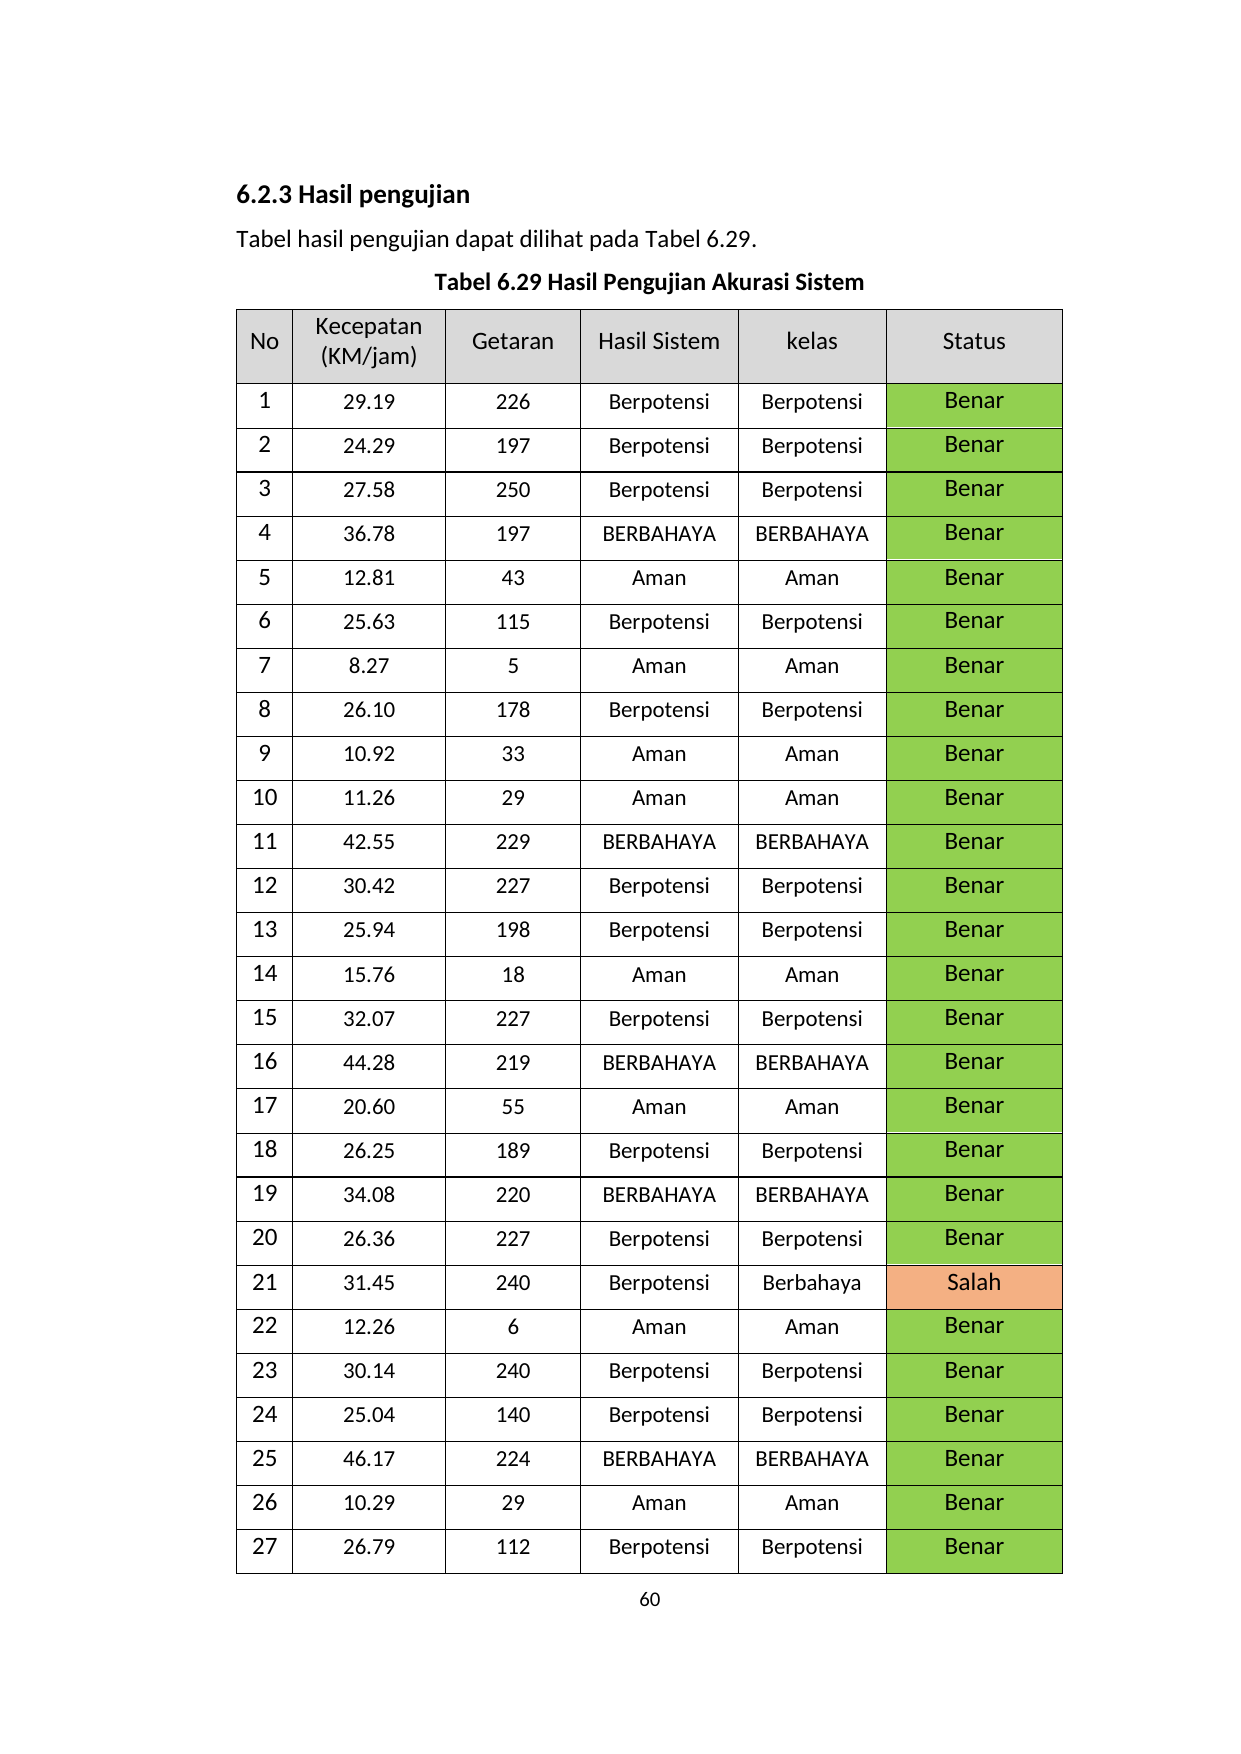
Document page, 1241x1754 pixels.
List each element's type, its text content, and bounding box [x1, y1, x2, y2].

table_cell 4 [237, 517, 292, 559]
table_cell 21 [237, 1266, 292, 1309]
table_cell Benar [887, 561, 1062, 604]
table_cell 16 [237, 1045, 292, 1088]
table_cell Berpotensi [581, 605, 738, 648]
table_cell 20 [237, 1222, 292, 1264]
table_cell 11 [237, 825, 292, 868]
table_cell Benar [887, 1045, 1062, 1088]
table_cell Benar [887, 737, 1062, 780]
table_cell 197 [446, 429, 580, 471]
table_cell BERBAHAYA [581, 517, 738, 559]
table_cell BERBAHAYA [739, 1045, 886, 1088]
table_cell 3 [237, 473, 292, 516]
table_cell Berpotensi [739, 429, 886, 471]
table_cell 226 [446, 384, 580, 427]
table_cell 240 [446, 1266, 580, 1309]
table_cell Berpotensi [739, 869, 886, 912]
table_cell 6 [237, 605, 292, 648]
table_cell Benar [887, 913, 1062, 956]
table_cell 27.58 [293, 473, 445, 516]
table_cell Benar [887, 1178, 1062, 1221]
table_cell 26.36 [293, 1222, 445, 1264]
table_cell Berpotensi [739, 1530, 886, 1573]
table_cell Benar [887, 957, 1062, 1000]
table_cell Aman [581, 561, 738, 604]
table_cell Berpotensi [739, 1222, 886, 1264]
table_cell 227 [446, 1001, 580, 1044]
subtitle Hasil pengujian [236, 177, 1063, 210]
table_cell 229 [446, 825, 580, 868]
table_cell 10.29 [293, 1486, 445, 1529]
table_cell 25 [237, 1442, 292, 1485]
table_cell BERBAHAYA [581, 1045, 738, 1088]
table_cell Berpotensi [581, 1530, 738, 1573]
table_cell Aman [739, 957, 886, 1000]
table_cell Berpotensi [581, 429, 738, 471]
table_cell Benar [887, 825, 1062, 868]
table_cell 178 [446, 693, 580, 736]
table_header Kecepatan (KM/jam) [293, 310, 445, 383]
table_cell BERBAHAYA [739, 1442, 886, 1485]
table_cell Berpotensi [739, 1398, 886, 1441]
table_cell Aman [581, 1089, 738, 1132]
table_cell Berpotensi [581, 693, 738, 736]
table_header Status [887, 310, 1062, 383]
table_cell BERBAHAYA [739, 1178, 886, 1221]
table_cell 26.79 [293, 1530, 445, 1573]
table_cell Berpotensi [581, 1001, 738, 1044]
table_header No [237, 310, 292, 383]
table_cell Aman [581, 957, 738, 1000]
table_cell 30.14 [293, 1354, 445, 1397]
table_cell Berpotensi [581, 1398, 738, 1441]
table_cell 13 [237, 913, 292, 956]
table_cell Benar [887, 605, 1062, 648]
table_cell Benar [887, 1398, 1062, 1441]
table_cell 44.28 [293, 1045, 445, 1088]
table_cell 18 [237, 1134, 292, 1176]
table_cell Aman [581, 1486, 738, 1529]
table_cell Benar [887, 473, 1062, 516]
table_cell 227 [446, 869, 580, 912]
table_cell 32.07 [293, 1001, 445, 1044]
table_cell Salah [887, 1266, 1062, 1309]
table_cell Berpotensi [739, 473, 886, 516]
table_cell 12 [237, 869, 292, 912]
table_cell 11.26 [293, 781, 445, 824]
table_cell 33 [446, 737, 580, 780]
table_cell 36.78 [293, 517, 445, 559]
table_cell Aman [739, 649, 886, 692]
table_cell 15.76 [293, 957, 445, 1000]
table_cell Benar [887, 693, 1062, 736]
table_cell 5 [446, 649, 580, 692]
table_cell 29 [446, 781, 580, 824]
table_cell 24.29 [293, 429, 445, 471]
table_cell 8.27 [293, 649, 445, 692]
table_cell 219 [446, 1045, 580, 1088]
table_cell 8 [237, 693, 292, 736]
table_cell Berpotensi [739, 1354, 886, 1397]
table_cell Benar [887, 1089, 1062, 1132]
table_cell 27 [237, 1530, 292, 1573]
table_cell Berbahaya [739, 1266, 886, 1309]
table_cell Berpotensi [581, 384, 738, 427]
table_cell 1 [237, 384, 292, 427]
table_cell 34.08 [293, 1178, 445, 1221]
table_cell BERBAHAYA [581, 1178, 738, 1221]
table_cell 9 [237, 737, 292, 780]
table_cell 14 [237, 957, 292, 1000]
table_cell Benar [887, 384, 1062, 427]
table_cell Aman [581, 649, 738, 692]
table_cell 10 [237, 781, 292, 824]
table_cell 250 [446, 473, 580, 516]
table_cell 198 [446, 913, 580, 956]
table_cell Aman [739, 1486, 886, 1529]
table_cell BERBAHAYA [739, 517, 886, 559]
table_cell 42.55 [293, 825, 445, 868]
table_cell 29 [446, 1486, 580, 1529]
table_cell Benar [887, 1222, 1062, 1264]
table_cell 220 [446, 1178, 580, 1221]
table_cell 140 [446, 1398, 580, 1441]
table_cell 25.63 [293, 605, 445, 648]
table_cell 7 [237, 649, 292, 692]
table_cell Berpotensi [739, 913, 886, 956]
table_cell Benar [887, 1134, 1062, 1176]
table_cell Berpotensi [739, 1001, 886, 1044]
table_header kelas [739, 310, 886, 383]
table_cell Benar [887, 1530, 1062, 1573]
table_cell 18 [446, 957, 580, 1000]
table_cell 25.04 [293, 1398, 445, 1441]
table_cell 240 [446, 1354, 580, 1397]
table_cell Berpotensi [581, 1134, 738, 1176]
table_cell 10.92 [293, 737, 445, 780]
table_cell 31.45 [293, 1266, 445, 1309]
table_cell 5 [237, 561, 292, 604]
table_cell 12.26 [293, 1310, 445, 1353]
table_cell Benar [887, 649, 1062, 692]
table_cell Benar [887, 517, 1062, 559]
table_header Hasil Sistem [581, 310, 738, 383]
table_cell 20.60 [293, 1089, 445, 1132]
table_cell Benar [887, 1310, 1062, 1353]
table_cell 23 [237, 1354, 292, 1397]
table_cell Berpotensi [581, 1266, 738, 1309]
table_cell Benar [887, 1486, 1062, 1529]
table_cell Benar [887, 1354, 1062, 1397]
table_cell 29.19 [293, 384, 445, 427]
table_header Getaran [446, 310, 580, 383]
table_cell BERBAHAYA [581, 825, 738, 868]
table_cell 24 [237, 1398, 292, 1441]
table_cell 227 [446, 1222, 580, 1264]
table_cell 26.25 [293, 1134, 445, 1176]
table_cell Berpotensi [581, 869, 738, 912]
table_cell 19 [237, 1178, 292, 1221]
table_cell Berpotensi [739, 605, 886, 648]
table_cell 26.10 [293, 693, 445, 736]
table_cell 6 [446, 1310, 580, 1353]
table_cell 17 [237, 1089, 292, 1132]
table_cell 12.81 [293, 561, 445, 604]
table_cell Benar [887, 781, 1062, 824]
table_cell Aman [581, 737, 738, 780]
table_cell 189 [446, 1134, 580, 1176]
table_cell Aman [739, 561, 886, 604]
table_cell Berpotensi [739, 693, 886, 736]
table_cell 15 [237, 1001, 292, 1044]
table_cell Aman [581, 1310, 738, 1353]
table_cell Berpotensi [739, 1134, 886, 1176]
table_cell 224 [446, 1442, 580, 1485]
table_cell Berpotensi [581, 913, 738, 956]
table_cell Benar [887, 1001, 1062, 1044]
table_cell Aman [739, 737, 886, 780]
table_cell 22 [237, 1310, 292, 1353]
table_cell BERBAHAYA [739, 825, 886, 868]
table_cell 25.94 [293, 913, 445, 956]
table_cell Berpotensi [581, 473, 738, 516]
table_cell Benar [887, 429, 1062, 471]
table_cell 43 [446, 561, 580, 604]
table_cell Benar [887, 1442, 1062, 1485]
table_cell Aman [739, 1089, 886, 1132]
table_cell 26 [237, 1486, 292, 1529]
table_cell Berpotensi [581, 1222, 738, 1264]
table_cell Berpotensi [739, 384, 886, 427]
table_cell 55 [446, 1089, 580, 1132]
table_cell BERBAHAYA [581, 1442, 738, 1485]
table_cell Aman [581, 781, 738, 824]
table_cell 115 [446, 605, 580, 648]
table_cell Benar [887, 869, 1062, 912]
table_cell Berpotensi [581, 1354, 738, 1397]
table_cell 2 [237, 429, 292, 471]
table_cell Aman [739, 1310, 886, 1353]
table_cell Aman [739, 781, 886, 824]
table_cell 112 [446, 1530, 580, 1573]
table_cell 46.17 [293, 1442, 445, 1485]
table_cell 197 [446, 517, 580, 559]
table_cell 30.42 [293, 869, 445, 912]
